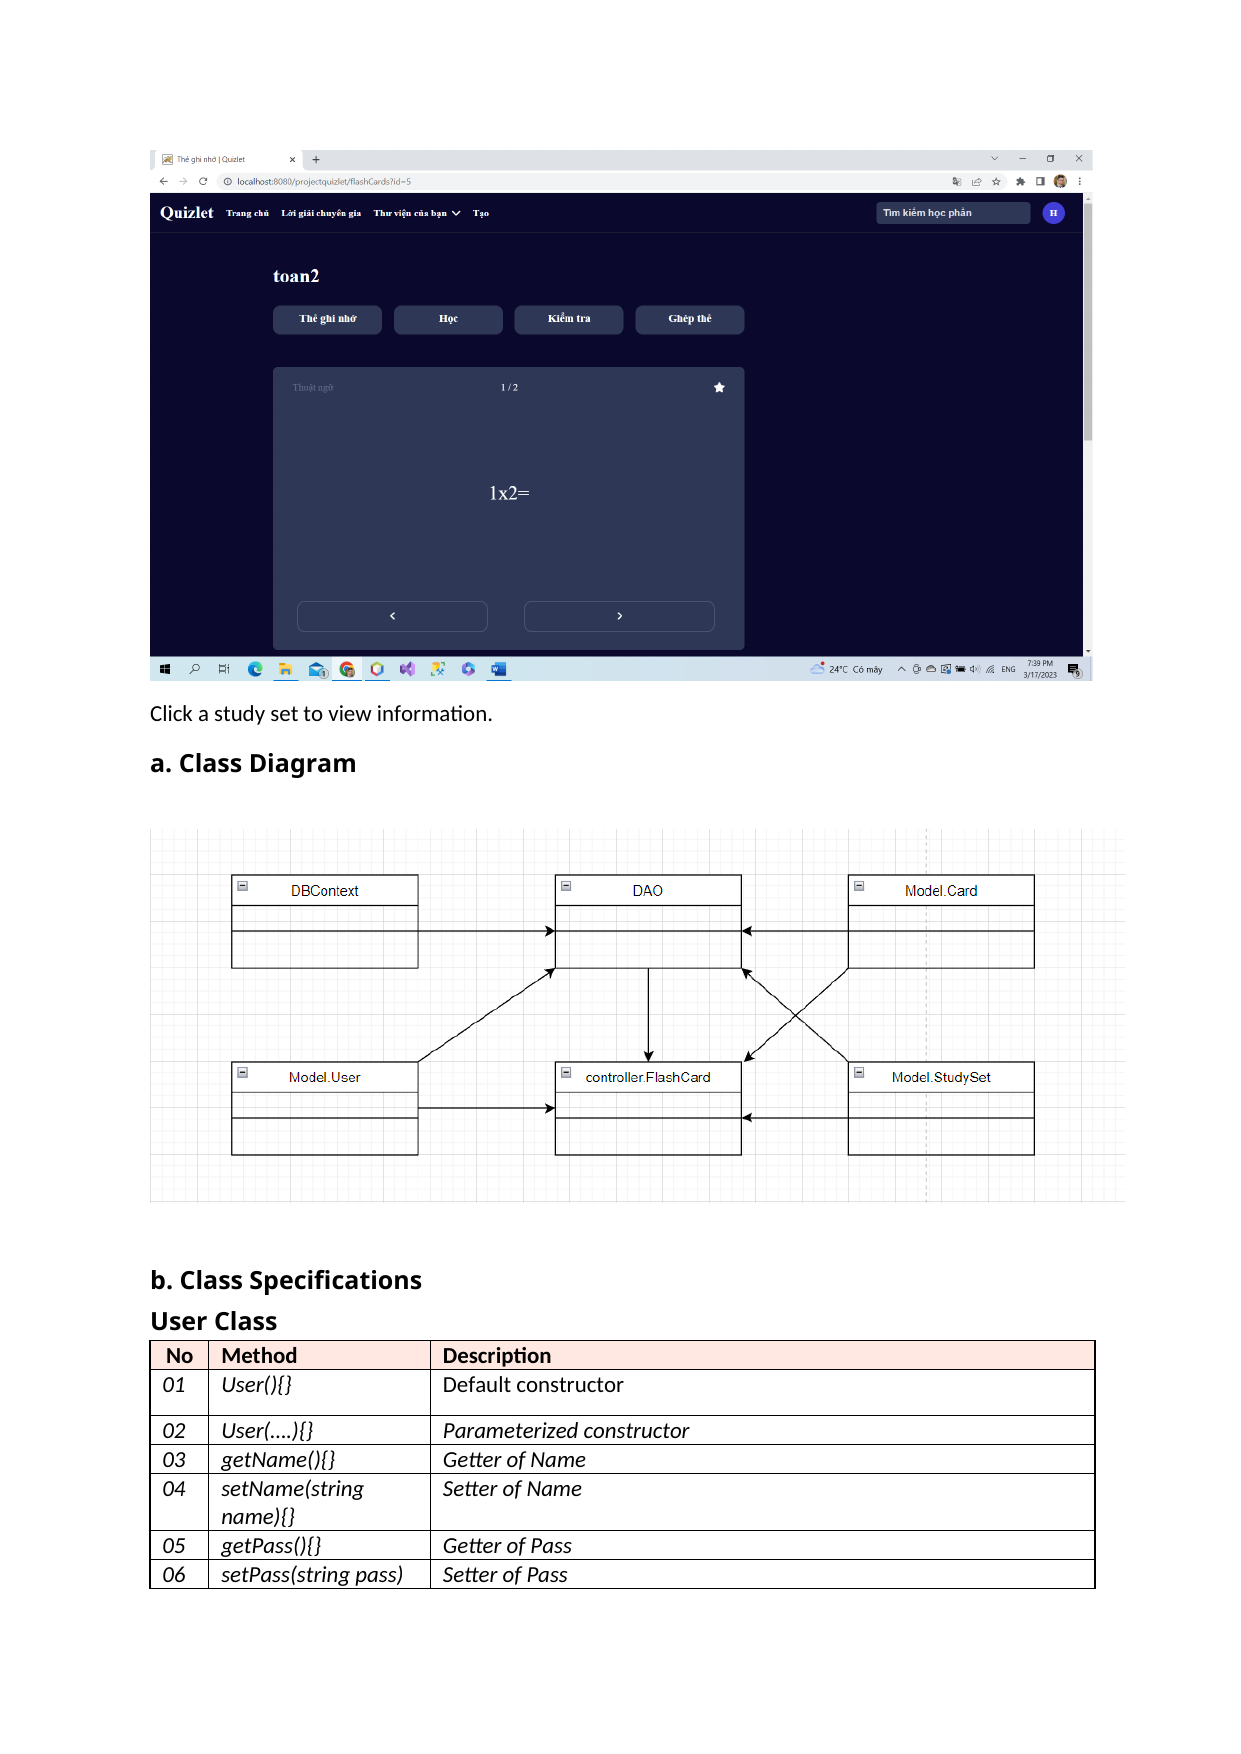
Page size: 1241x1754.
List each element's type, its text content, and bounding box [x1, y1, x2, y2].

table_cell User(….){} [209, 1416, 430, 1444]
subtitle b. Class Specifications [150, 1262, 1093, 1296]
table_cell 04 [151, 1474, 208, 1530]
subtitle User Class [150, 1303, 1093, 1337]
table_cell Getter of Pass [431, 1531, 1094, 1559]
table_cell Parameterized constructor [431, 1416, 1094, 1444]
subtitle a. Class Diagram [150, 746, 1093, 780]
table_cell getName(){} [209, 1445, 430, 1473]
table_cell Getter of Name [431, 1445, 1094, 1473]
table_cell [209, 1560, 430, 1588]
table_cell setName(string name){} [209, 1474, 430, 1530]
text Click a study set to view information. [150, 699, 1093, 727]
table_cell 01 [151, 1370, 208, 1415]
table_cell Default constructor [431, 1370, 1094, 1415]
table_header Description [431, 1341, 1094, 1369]
table_cell 06 [151, 1560, 208, 1588]
table_cell 03 [151, 1445, 208, 1473]
table_cell Setter of Pass [431, 1560, 1094, 1588]
table_cell Setter of Name [431, 1474, 1094, 1530]
table_header Method [209, 1341, 430, 1369]
table_cell getPass(){} [209, 1531, 430, 1559]
picture [150, 150, 1093, 681]
table_cell User(){} [209, 1370, 430, 1415]
table_cell 05 [151, 1531, 208, 1559]
table_header No [151, 1341, 208, 1369]
picture [150, 829, 1125, 1203]
table_cell 02 [151, 1416, 208, 1444]
